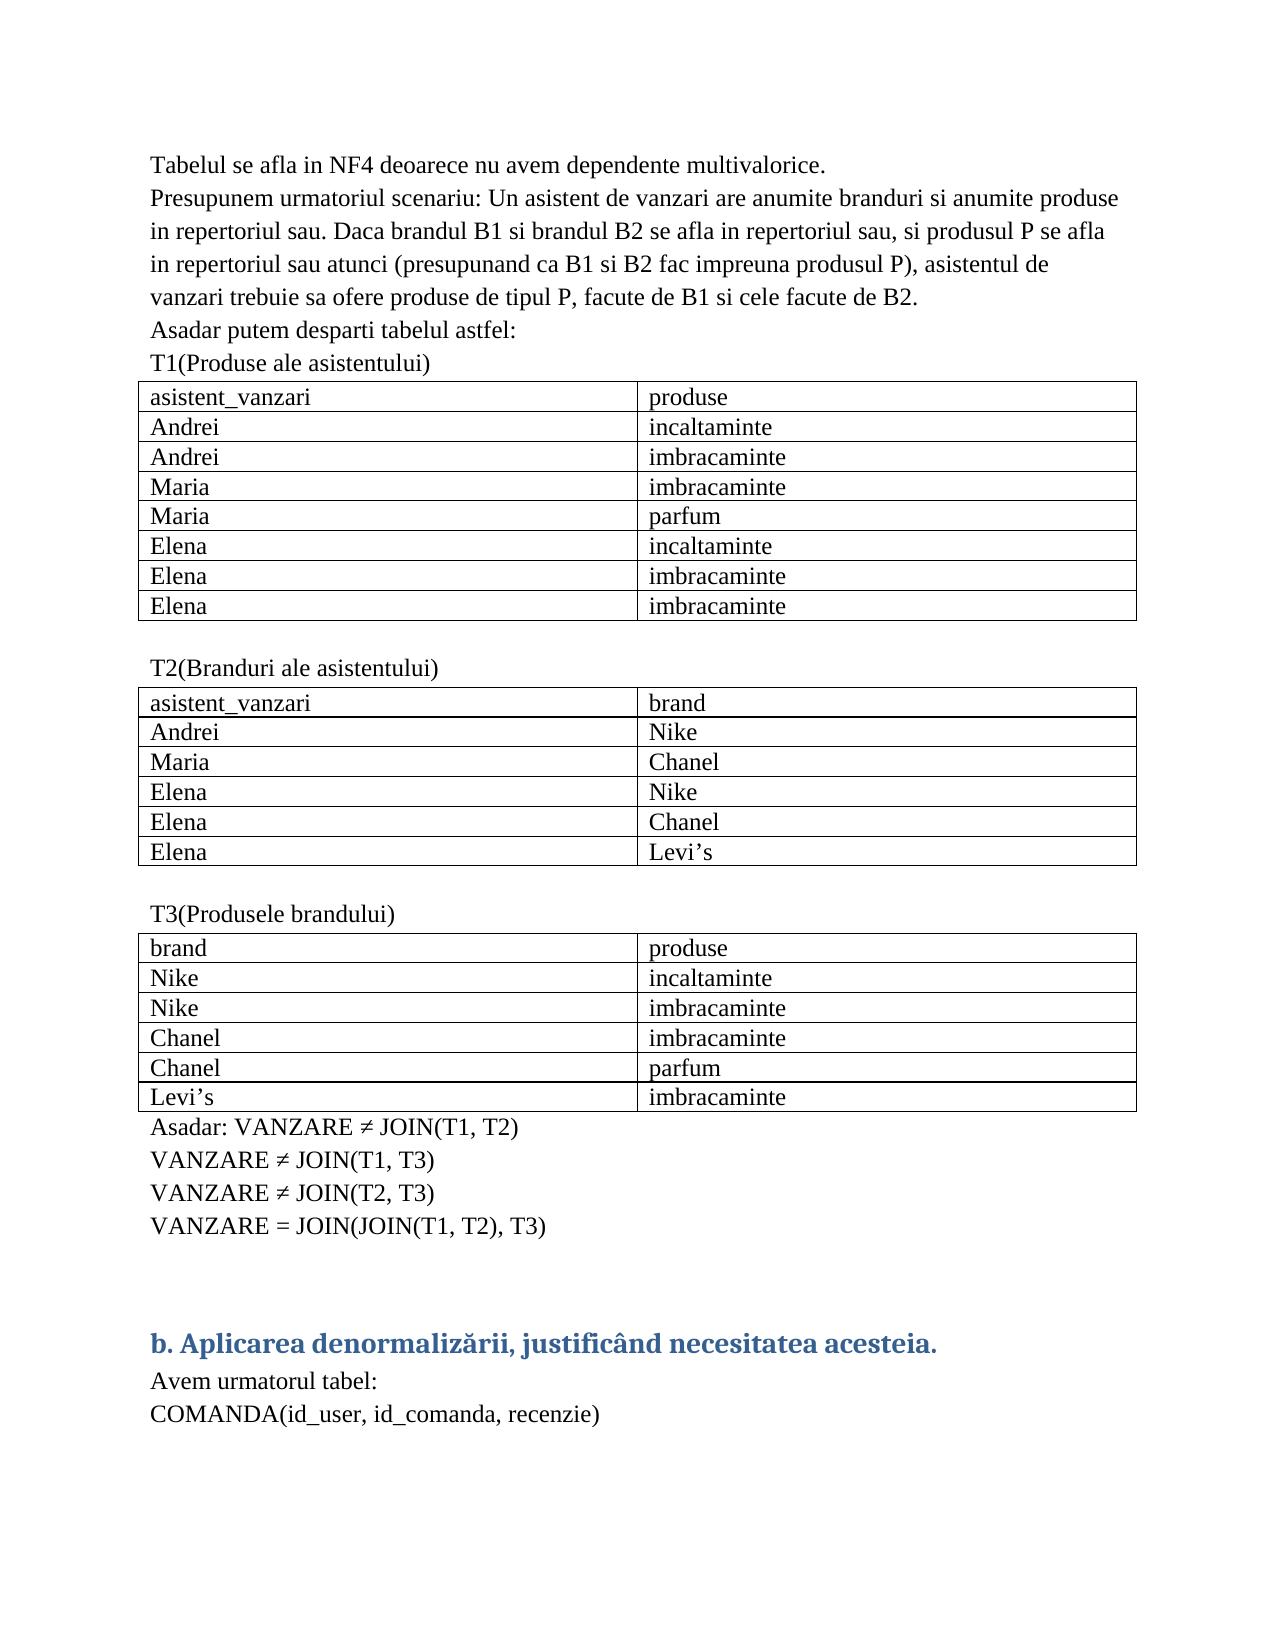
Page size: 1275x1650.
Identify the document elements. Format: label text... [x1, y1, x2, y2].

table_cell Levi’s [638, 837, 1136, 865]
table_header brand [638, 688, 1136, 716]
table_cell parfum [638, 1053, 1136, 1081]
table_cell Nike [139, 993, 637, 1022]
text T2(Branduri ale asistentului) [150, 653, 1125, 682]
table_cell Andrei [139, 718, 637, 746]
table_cell imbracaminte [638, 472, 1136, 500]
text Asadar: VANZARE ≠ JOIN(T1, T2) [150, 1112, 1125, 1141]
text Presupunem urmatoriul scenariu: Un asistent de vanzari are anumite branduri si anumite produse in repertoriul sau. Daca brandul B1 si brandul B2 se afla in repertoriul sau, si produsul P se afla in repertoriul sau atunci (presupunand ca B1 si B2 fac impreuna produsul P), asistentul de vanzari trebuie sa ofere produse de tipul P, facute de B1 si cele facute de B2. [150, 183, 1125, 311]
table_header asistent_vanzari [139, 382, 637, 411]
table_cell imbracaminte [638, 1023, 1136, 1052]
text COMANDA(id_user, id_comanda, recenzie) [150, 1399, 1125, 1428]
table_cell Elena [139, 777, 637, 806]
text Tabelul se afla in NF4 deoarece nu avem dependente multivalorice. [150, 150, 1125, 179]
table_cell Nike [638, 718, 1136, 746]
text VANZARE = JOIN(JOIN(T1, T2), T3) [150, 1211, 1125, 1240]
table_cell Elena [139, 531, 637, 560]
table_cell imbracaminte [638, 442, 1136, 471]
table_cell imbracaminte [638, 591, 1136, 619]
text T3(Produsele brandului) [150, 899, 1125, 928]
text Avem urmatorul tabel: [150, 1366, 1125, 1394]
table_cell Nike [139, 963, 637, 992]
table_cell Chanel [139, 1053, 637, 1081]
table_cell incaltaminte [638, 531, 1136, 560]
table_cell Andrei [139, 442, 637, 471]
text T1(Produse ale asistentului) [150, 348, 1125, 377]
table_cell Levi’s [139, 1083, 637, 1111]
table_header produse [638, 382, 1136, 411]
table_header produse [638, 934, 1136, 962]
table_cell Chanel [139, 1023, 637, 1052]
table_cell Maria [139, 501, 637, 530]
table_cell Andrei [139, 412, 637, 441]
table_cell incaltaminte [638, 412, 1136, 441]
table_header brand [139, 934, 637, 962]
table_cell imbracaminte [638, 1083, 1136, 1111]
table_cell imbracaminte [638, 993, 1136, 1022]
subtitle b. Aplicarea denormalizării, justificând necesitatea acesteia. [150, 1327, 1125, 1361]
table_cell incaltaminte [638, 963, 1136, 992]
table_cell Elena [139, 807, 637, 836]
table_cell parfum [638, 501, 1136, 530]
table_cell Maria [139, 472, 637, 500]
text VANZARE ≠ JOIN(T2, T3) [150, 1178, 1125, 1207]
table_cell Chanel [638, 747, 1136, 776]
table_cell Elena [139, 591, 637, 619]
table_cell Elena [139, 561, 637, 590]
table_cell Elena [139, 837, 637, 865]
text Asadar putem desparti tabelul astfel: [150, 315, 1125, 344]
table_cell Maria [139, 747, 637, 776]
table_cell Chanel [638, 807, 1136, 836]
table_cell imbracaminte [638, 561, 1136, 590]
text VANZARE ≠ JOIN(T1, T3) [150, 1145, 1125, 1174]
table_header asistent_vanzari [139, 688, 637, 716]
table_cell Nike [638, 777, 1136, 806]
